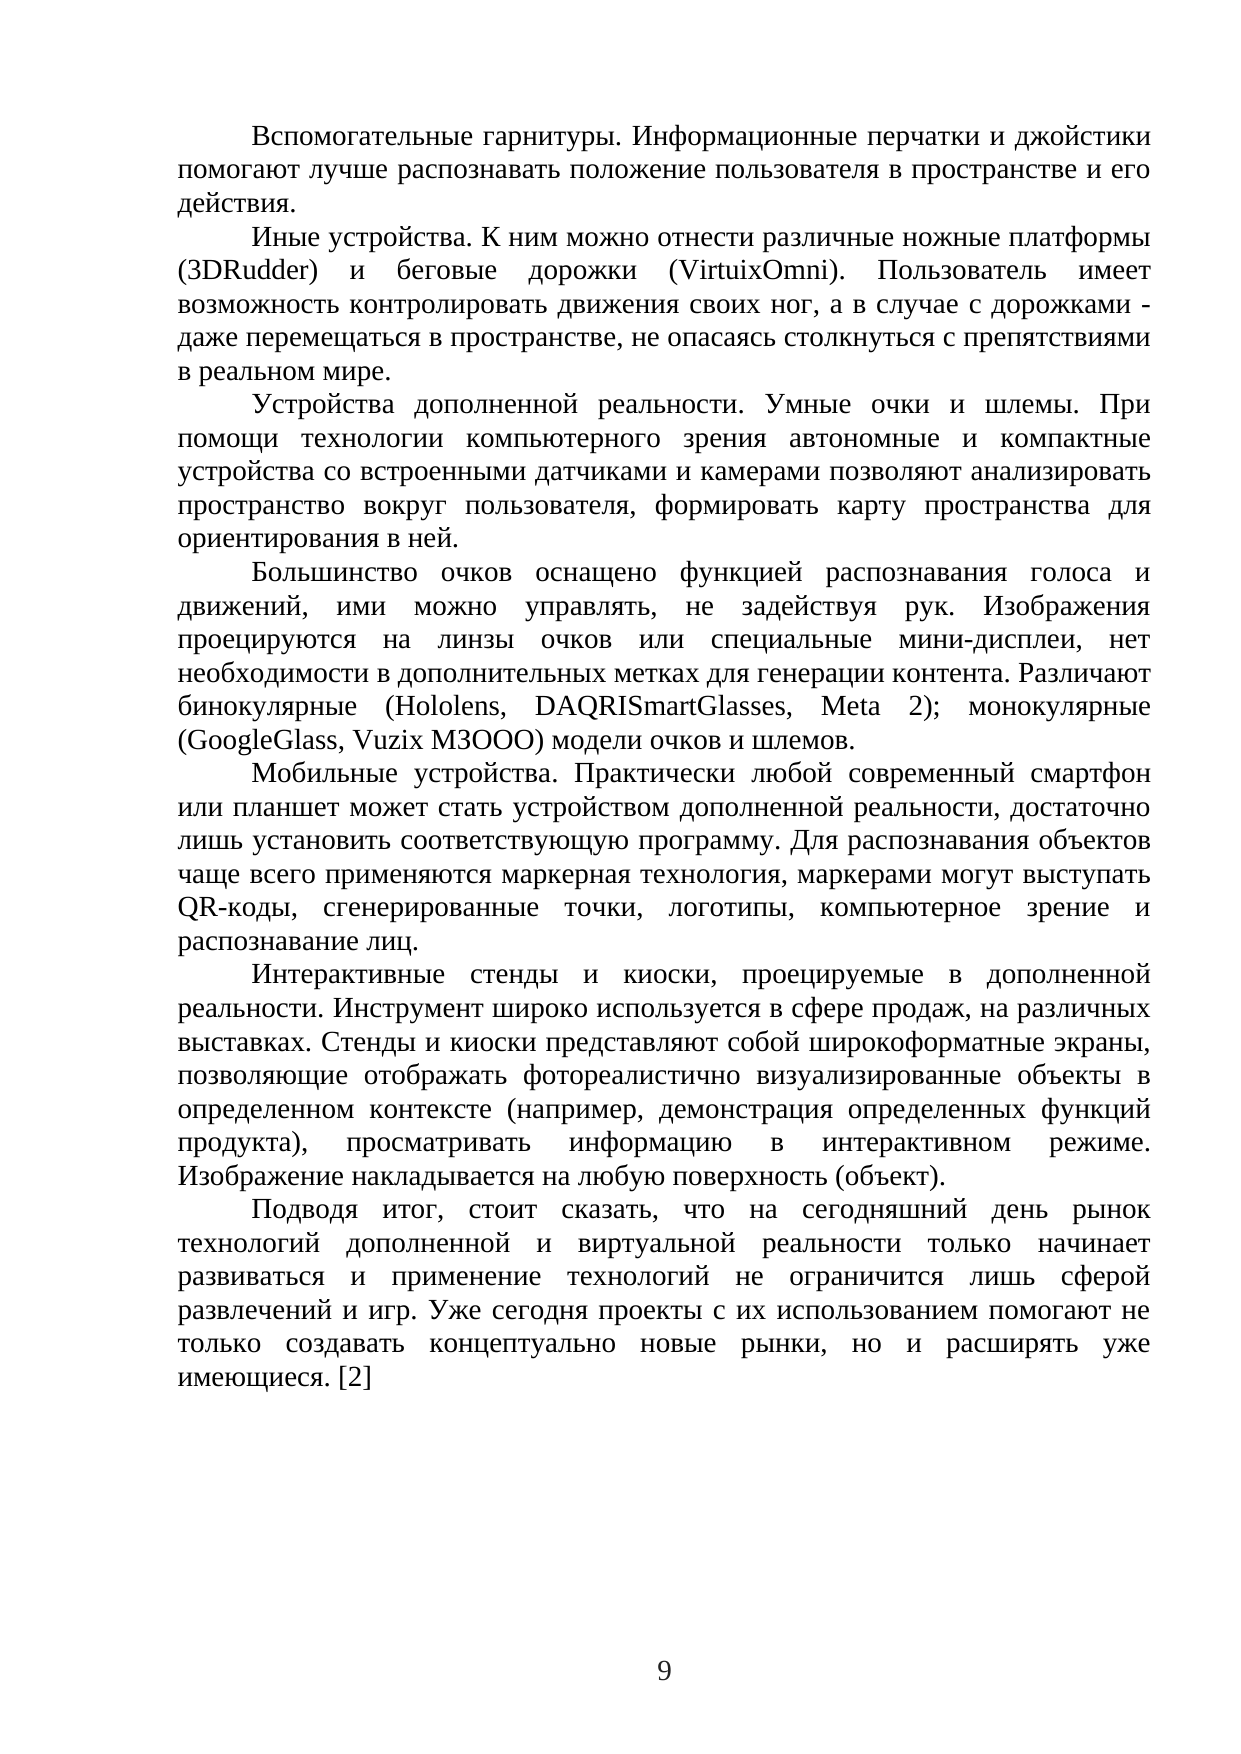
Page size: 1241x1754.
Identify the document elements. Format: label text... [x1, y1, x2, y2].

text Большинство очков оснащено функцией распознавания голоса и движений, ими можно управлять, не задействуя рук. Изображения проецируются на линзы очков или специальные мини-дисплеи, нет необходимости в дополнительных метках для генерации контента. Различают бинокулярные (Hololens, DAQRISmartGlasses, Meta 2); монокулярные (GoogleGlass, Vuzix МЗООО) модели очков и шлемов. [177, 554, 1152, 755]
text Устройства дополненной реальности. Умные очки и шлемы. При помощи технологии компьютерного зрения автономные и компактные устройства со встроенными датчиками и камерами позволяют анализировать пространство вокруг пользователя, формировать карту пространства для ориентирования в ней. [177, 386, 1152, 554]
text Подводя итог, стоит сказать, что на сегодняшний день рынок технологий дополненной и виртуальной реальности только начинает развиваться и применение технологий не ограничится лишь сферой развлечений и игр. Уже сегодня проекты с их использованием помогают не только создавать концептуально новые рынки, но и расширять уже имеющиеся. [2] [177, 1191, 1152, 1393]
text Вспомогательные гарнитуры. Информационные перчатки и джойстики помогают лучше распознавать положение пользователя в пространстве и его действия. [177, 118, 1152, 219]
text Мобильные устройства. Практически любой современный смартфон или планшет может стать устройством дополненной реальности, достаточно лишь установить соответствующую программу. Для распознавания объектов чаще всего применяются маркерная технология, маркерами могут выступать QR-коды, сгенерированные точки, логотипы, компьютерное зрение и распознавание лиц. [177, 755, 1152, 957]
text Иные устройства. К ним можно отнести различные ножные платформы (3DRudder) и беговые дорожки (VirtuixOmni). Пользователь имеет возможность контролировать движения своих ног, а в случае с дорожками - даже перемещаться в пространстве, не опасаясь столкнуться с препятствиями в реальном мире. [177, 219, 1152, 386]
text Интерактивные стенды и киоски, проецируемые в дополненной реальности. Инструмент широко используется в сфере продаж, на различных выставках. Стенды и киоски представляют собой широкоформатные экраны, позволяющие отображать фотореалистично визуализированные объекты в определенном контексте (например, демонстрация определенных функций продукта), просматривать информацию в интерактивном режиме. Изображение накладывается на любую поверхность (объект). [177, 957, 1152, 1191]
